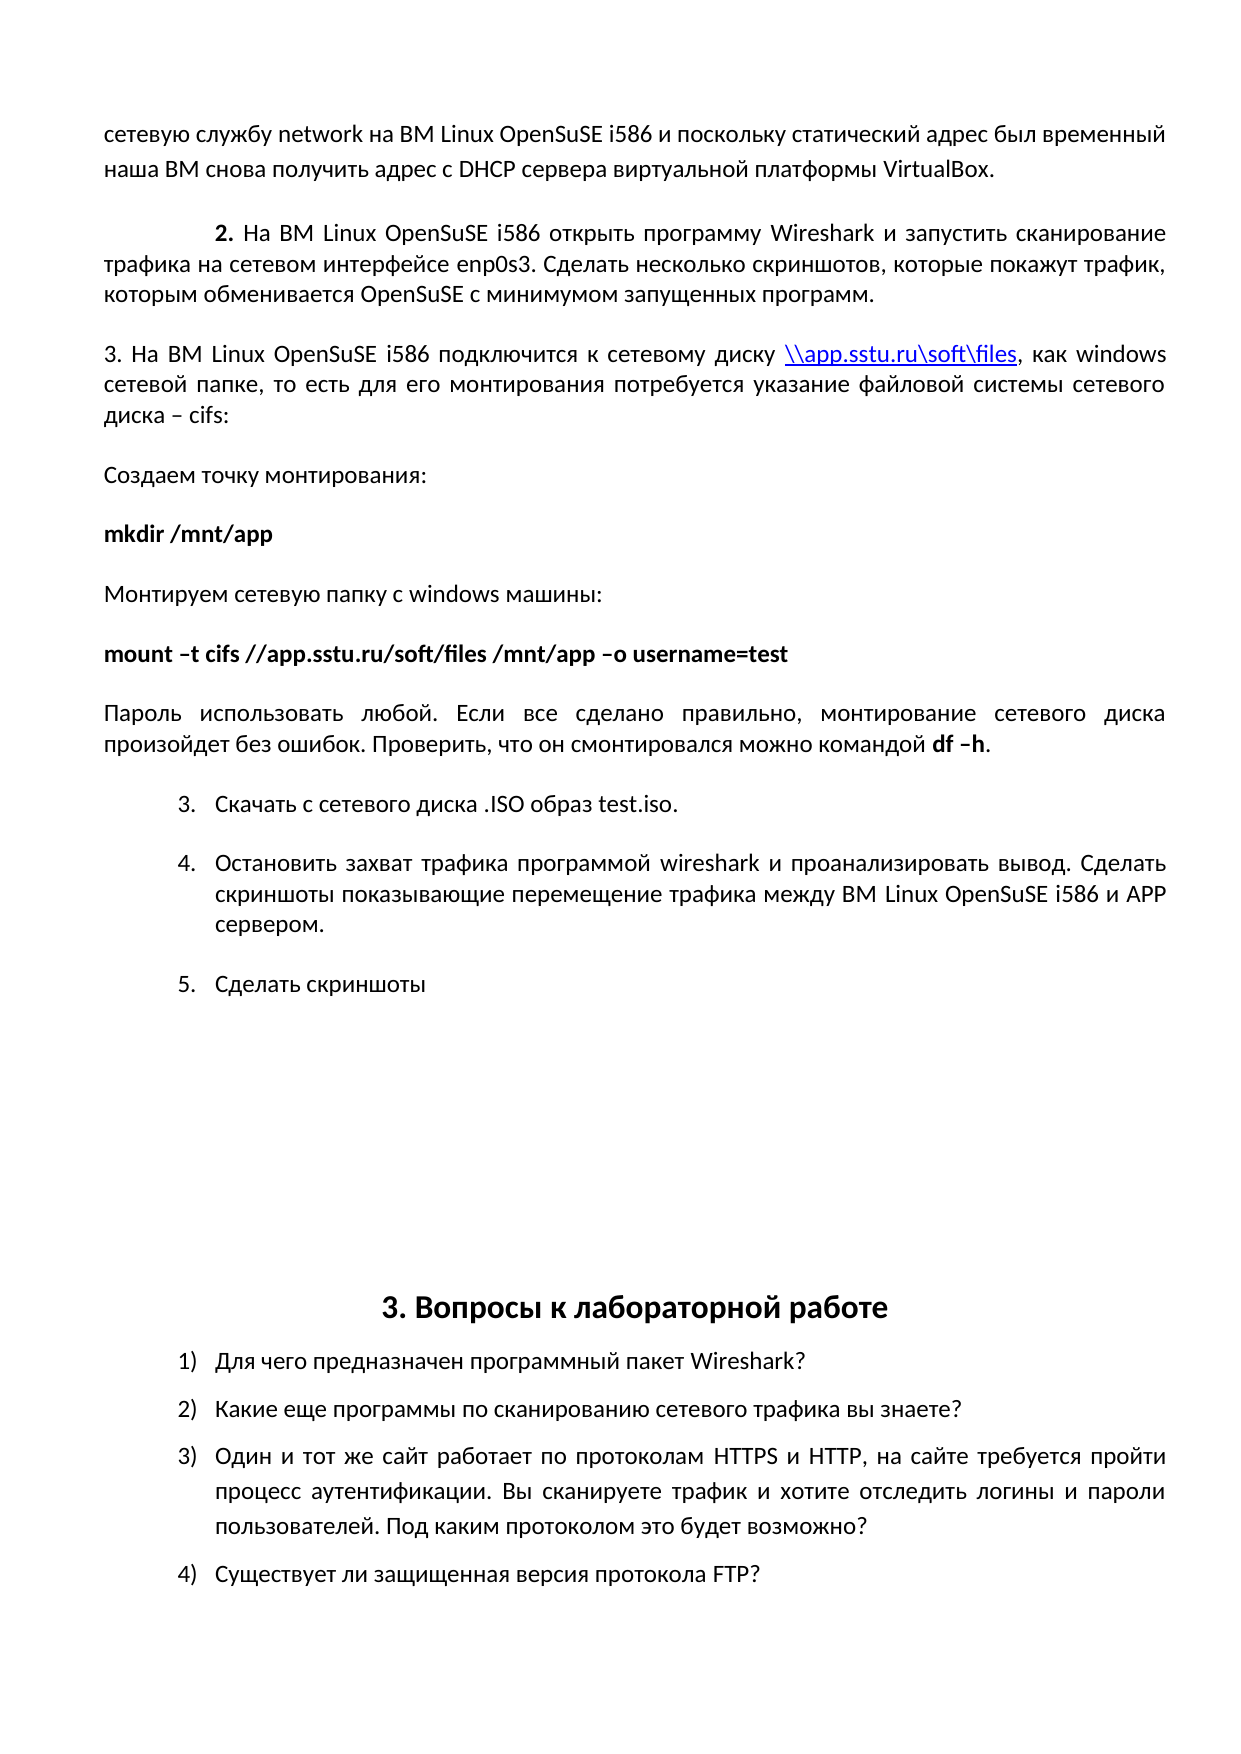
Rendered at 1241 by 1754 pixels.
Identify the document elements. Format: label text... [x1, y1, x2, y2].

list Какие еще программы по сканированию сетевого трафика вы знаете? [177, 1393, 1167, 1423]
text Монтируем сетевую папку с windows машины: [103, 578, 1167, 609]
list Сделать скриншоты [177, 968, 1167, 999]
text 3. Вопросы к лабораторной работе [103, 1286, 1167, 1327]
text 3. На ВМ Linux OpenSuSE i586 подключится к сетевому диску \\app.sstu.ru\soft\files, как windows сетевой папке, то есть для его монтирования потребуется указание файловой системы сетевого диска – cifs: [103, 338, 1167, 429]
text mount –t cifs //app.sstu.ru/soft/files /mnt/app –o username=test [103, 638, 1167, 668]
text Создаем точку монтирования: [103, 459, 1167, 489]
text 2. На ВМ Linux OpenSuSE i586 открыть программу Wireshark и запустить сканирование трафика на сетевом интерфейсе enp0s3. Сделать несколько скриншотов, которые покажут трафик, которым обменивается OpenSuSE с минимумом запущенных программ. [103, 217, 1167, 309]
list Для чего предназначен программный пакет Wireshark? [177, 1345, 1167, 1376]
list Скачать с сетевого диска .ISO образ test.iso. [177, 788, 1167, 818]
text mkdir /mnt/app [103, 518, 1167, 549]
list Существует ли защищенная версия протокола FTP? [177, 1558, 1167, 1588]
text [103, 118, 1167, 184]
text Пароль использовать любой. Если все сделано правильно, монтирование сетевого диска произойдет без ошибок. Проверить, что он смонтировался можно командой df –h. [103, 697, 1167, 758]
list Один и тот же сайт работает по протоколам HTTPS и HTTP, на сайте требуется пройти процесс аутентификации. Вы сканируете трафик и хотите отследить логины и пароли пользователей. Под каким протоколом это будет возможно? [177, 1440, 1167, 1541]
list Остановить захват трафика программой wireshark и проанализировать вывод. Сделать скриншоты показывающие перемещение трафика между ВМ Linux OpenSuSE i586 и APP сервером. [177, 847, 1167, 939]
